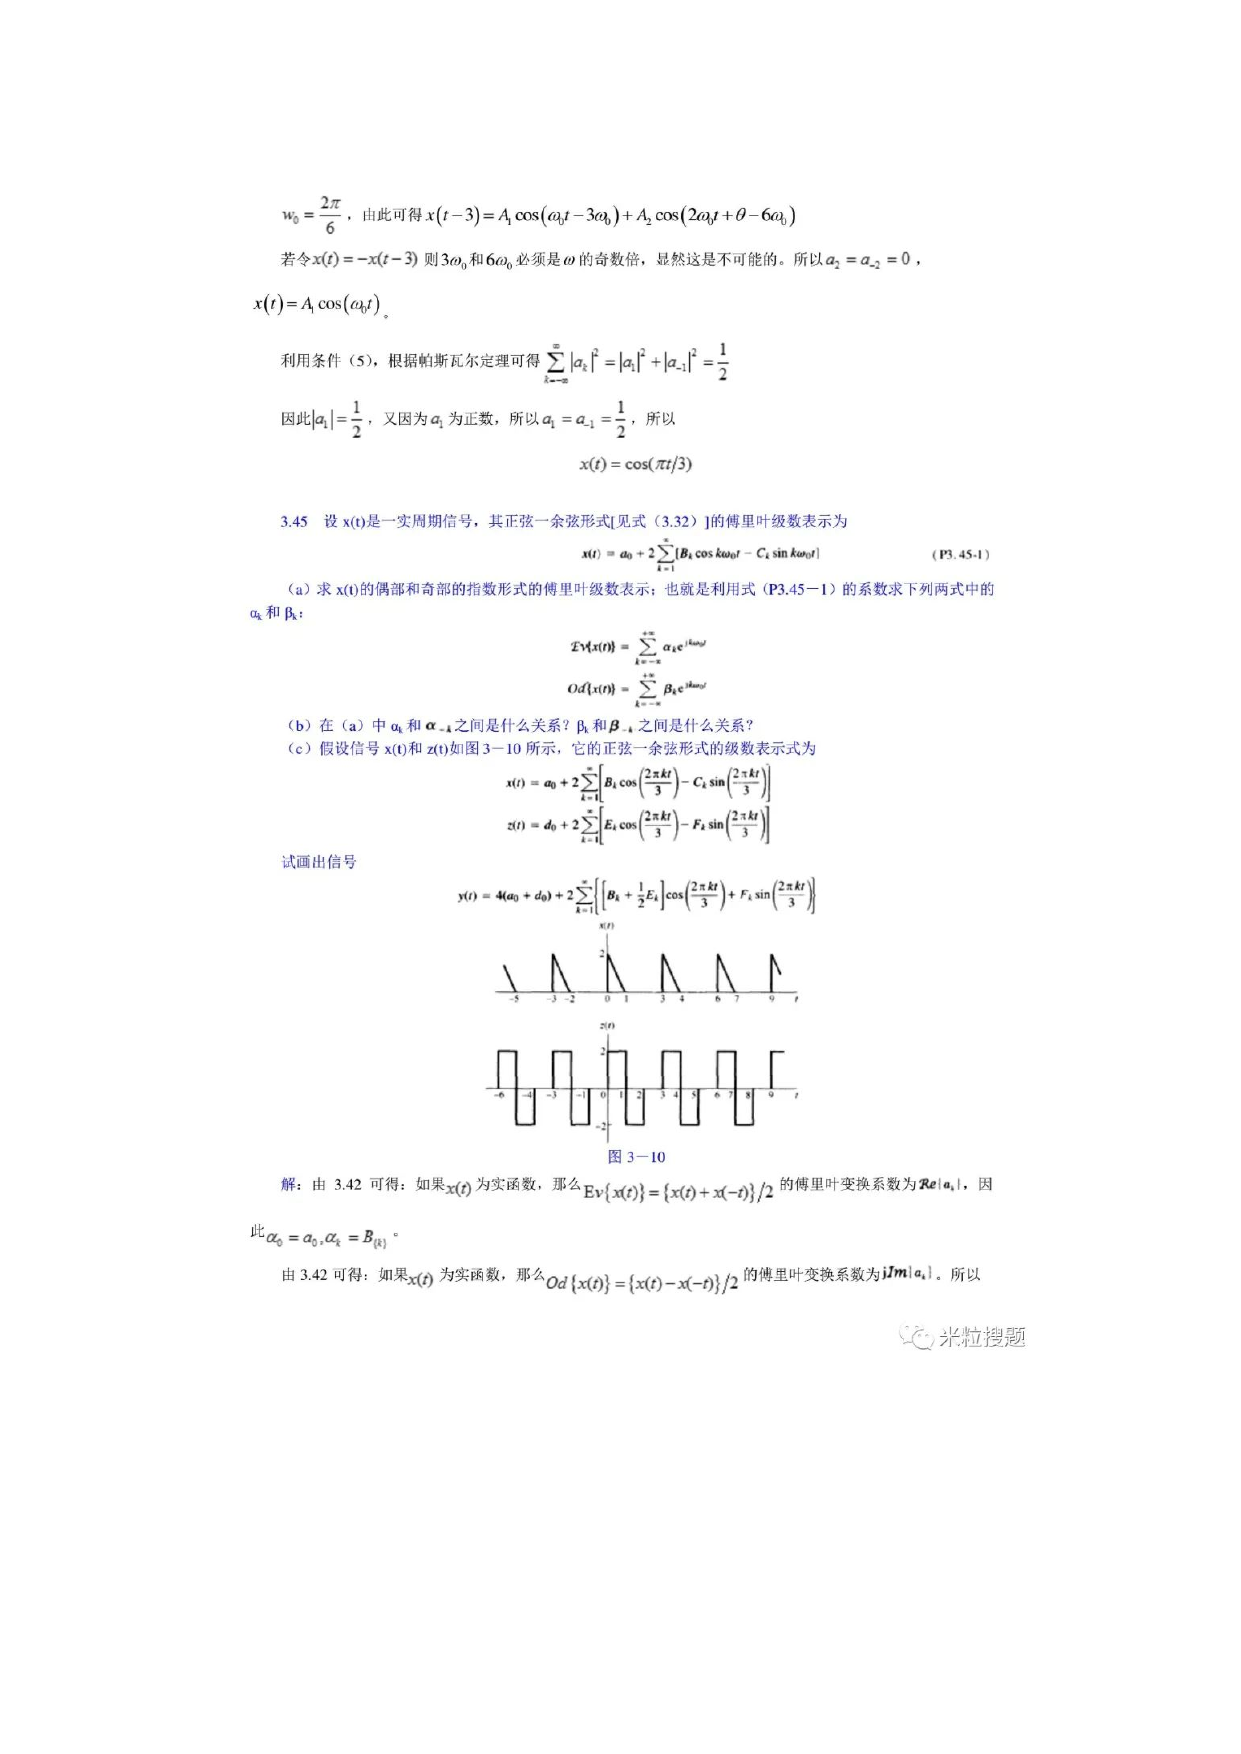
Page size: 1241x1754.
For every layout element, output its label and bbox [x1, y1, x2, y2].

picture [187, 152, 1053, 1375]
